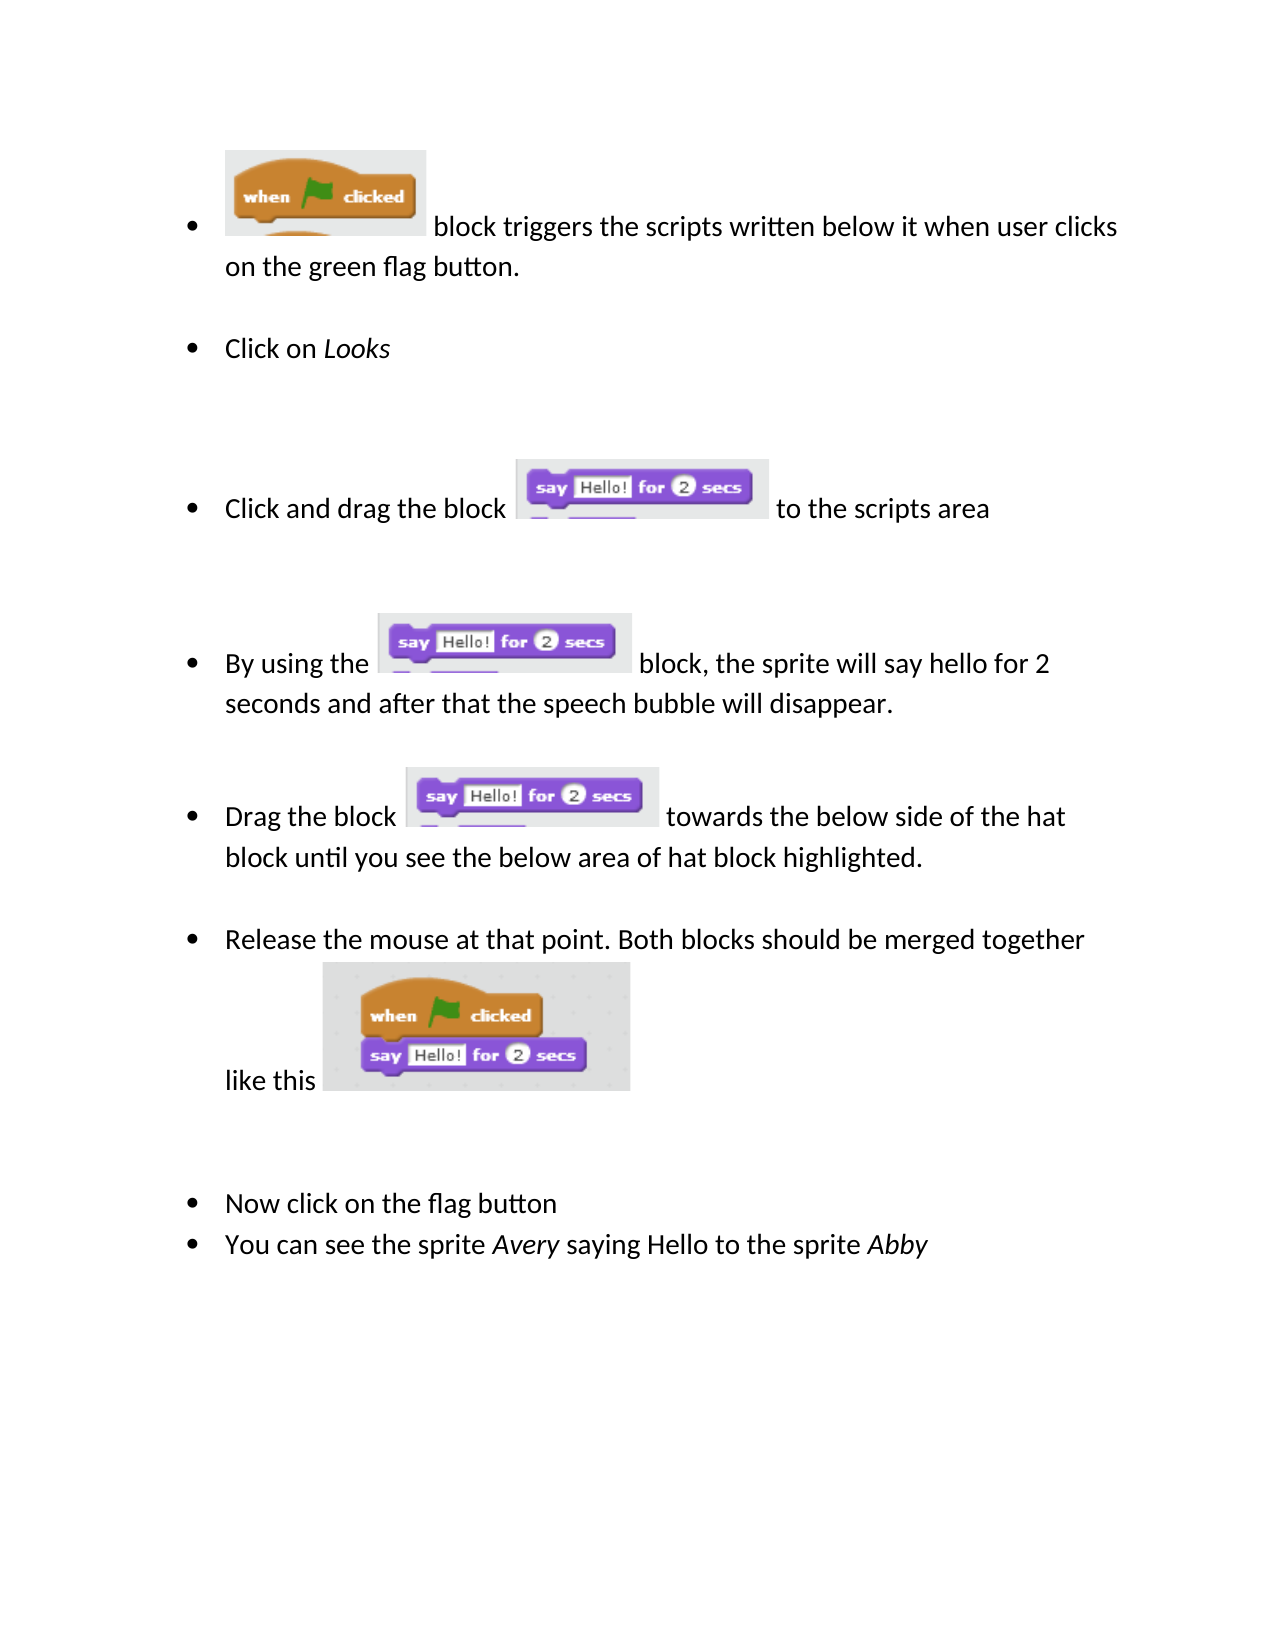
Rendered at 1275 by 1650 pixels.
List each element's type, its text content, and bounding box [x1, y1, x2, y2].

picture [225, 150, 427, 236]
list Click and drag the block to the scripts area [187, 459, 1125, 526]
list Click on Looks [187, 330, 1125, 366]
picture [322, 962, 631, 1091]
list Drag the block towards the below side of the hat block until you see the below area of hat block highlighted. [187, 767, 1125, 875]
list block triggers the scripts written below it when user clicks on the green flag button. [187, 150, 1125, 284]
picture [376, 613, 633, 673]
list By using the block, the sprite will say hello for 2 seconds and after that the speech bubble will disappear. [187, 614, 1125, 721]
list Release the mouse at that point. Both blocks should be merged together like this [187, 921, 1125, 1098]
list You can see the sprite Avery saying Hello to the sprite Abby [187, 1226, 1125, 1261]
picture [403, 767, 660, 827]
list Now click on the flag button [187, 1185, 1125, 1221]
picture [513, 459, 770, 519]
